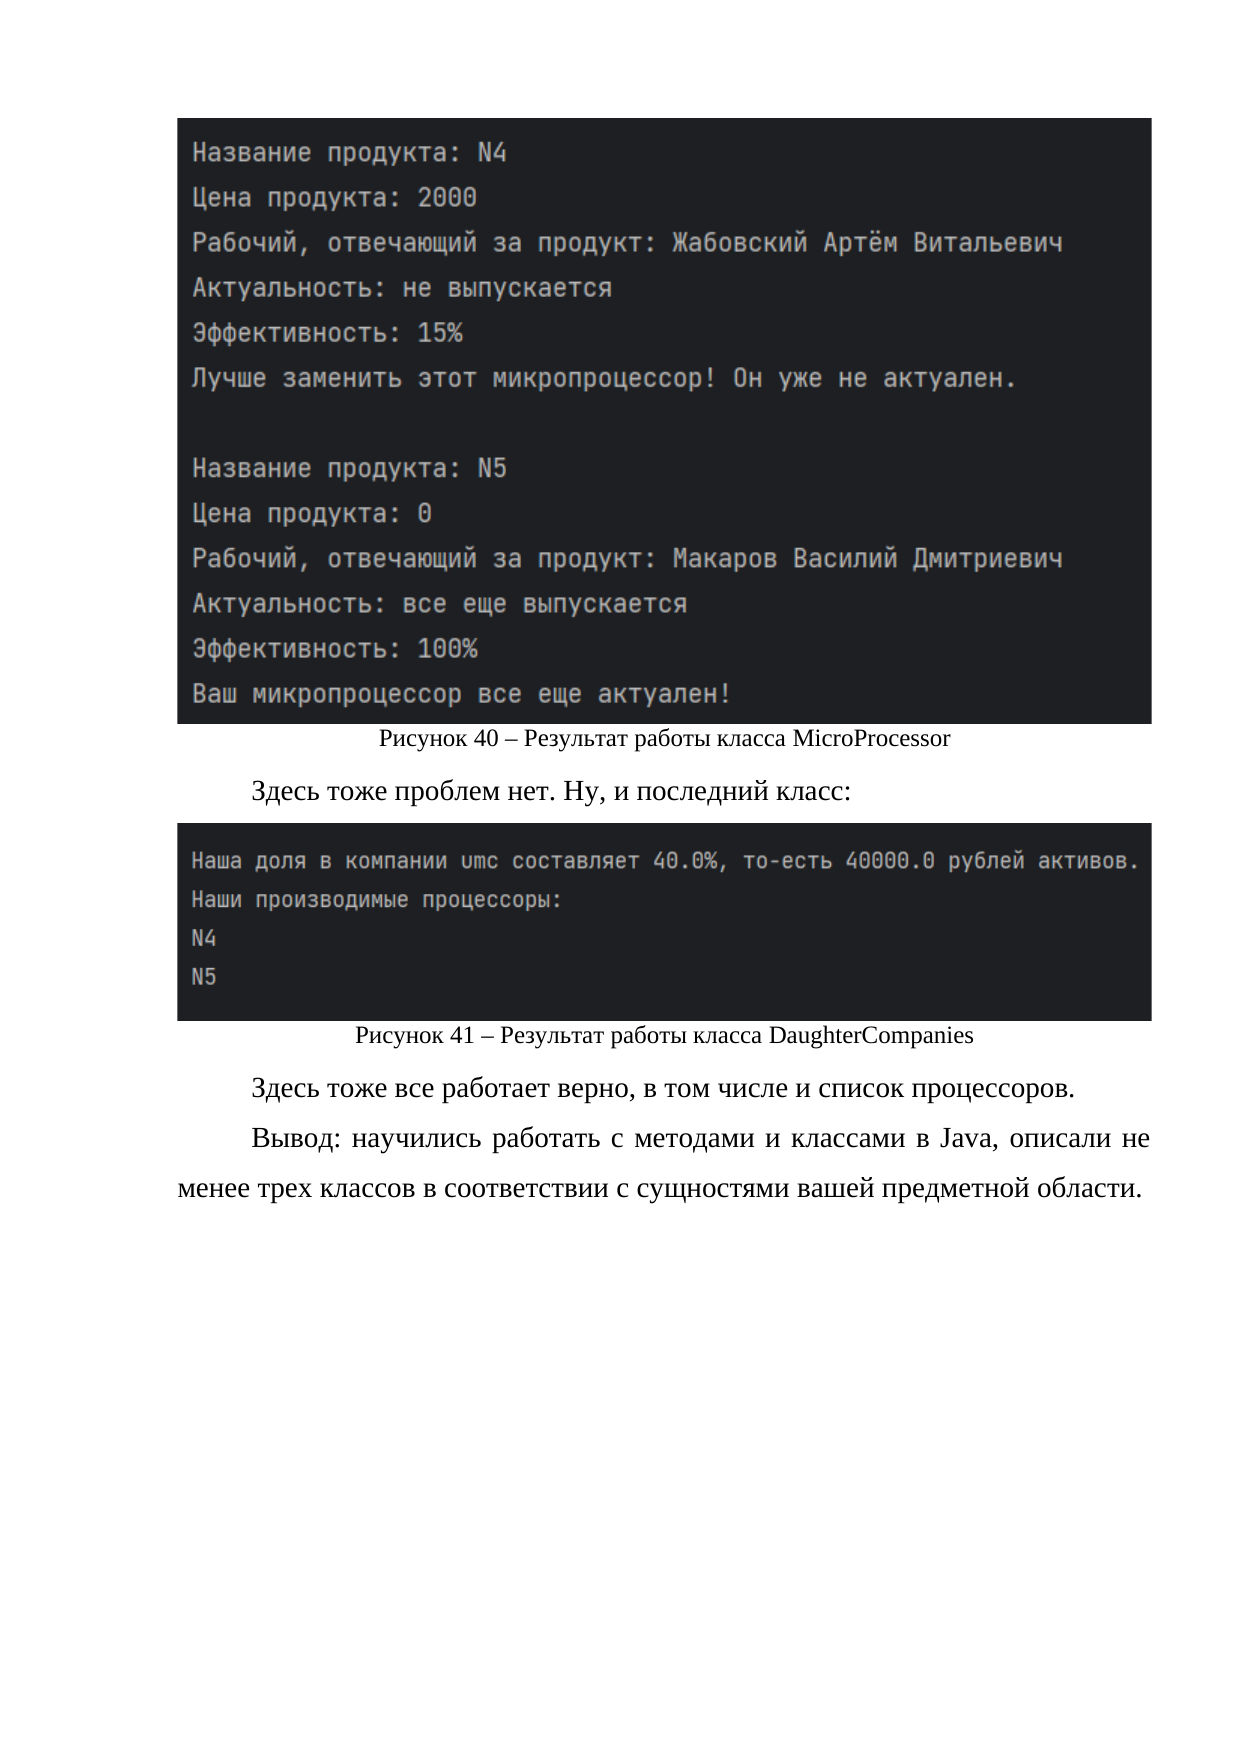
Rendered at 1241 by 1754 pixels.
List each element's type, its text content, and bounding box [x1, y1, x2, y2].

text Здесь тоже все работает верно, в том числе и список процессоров. [177, 1070, 1152, 1103]
picture [177, 823, 1152, 1021]
text Вывод: научились работать с методами и классами в Java, описали не менее трех классов в соответствии с сущностями вашей предметной области. [177, 1120, 1152, 1204]
text Здесь тоже проблем нет. Ну, и последний класс: [177, 773, 1152, 806]
text Рисунок 40 – Результат работы класса MicroProcessor [177, 724, 1152, 752]
text Рисунок 41 – Результат работы класса DaughterCompanies [177, 1021, 1152, 1049]
picture [177, 118, 1152, 724]
